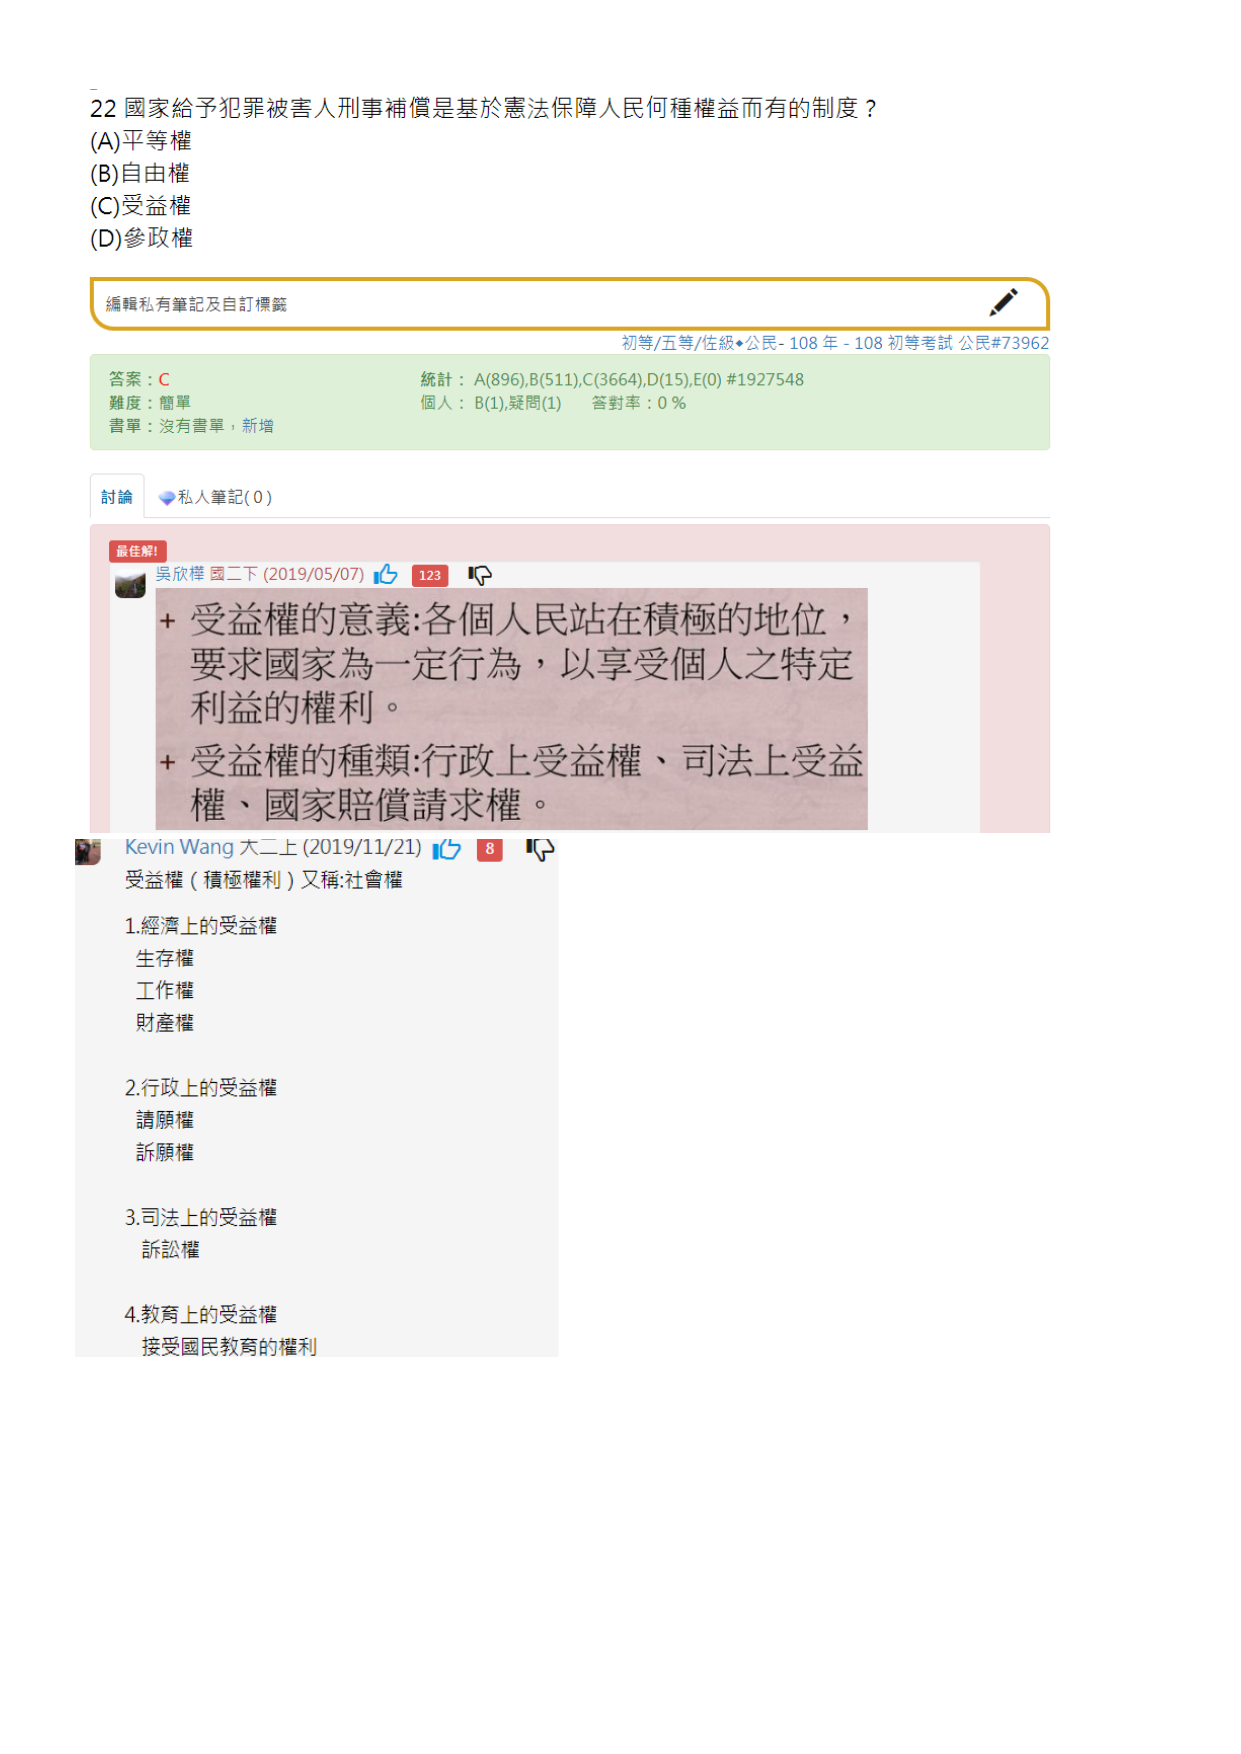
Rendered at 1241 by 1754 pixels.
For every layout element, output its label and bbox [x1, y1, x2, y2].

picture [75, 89, 1060, 833]
picture [75, 839, 559, 1357]
